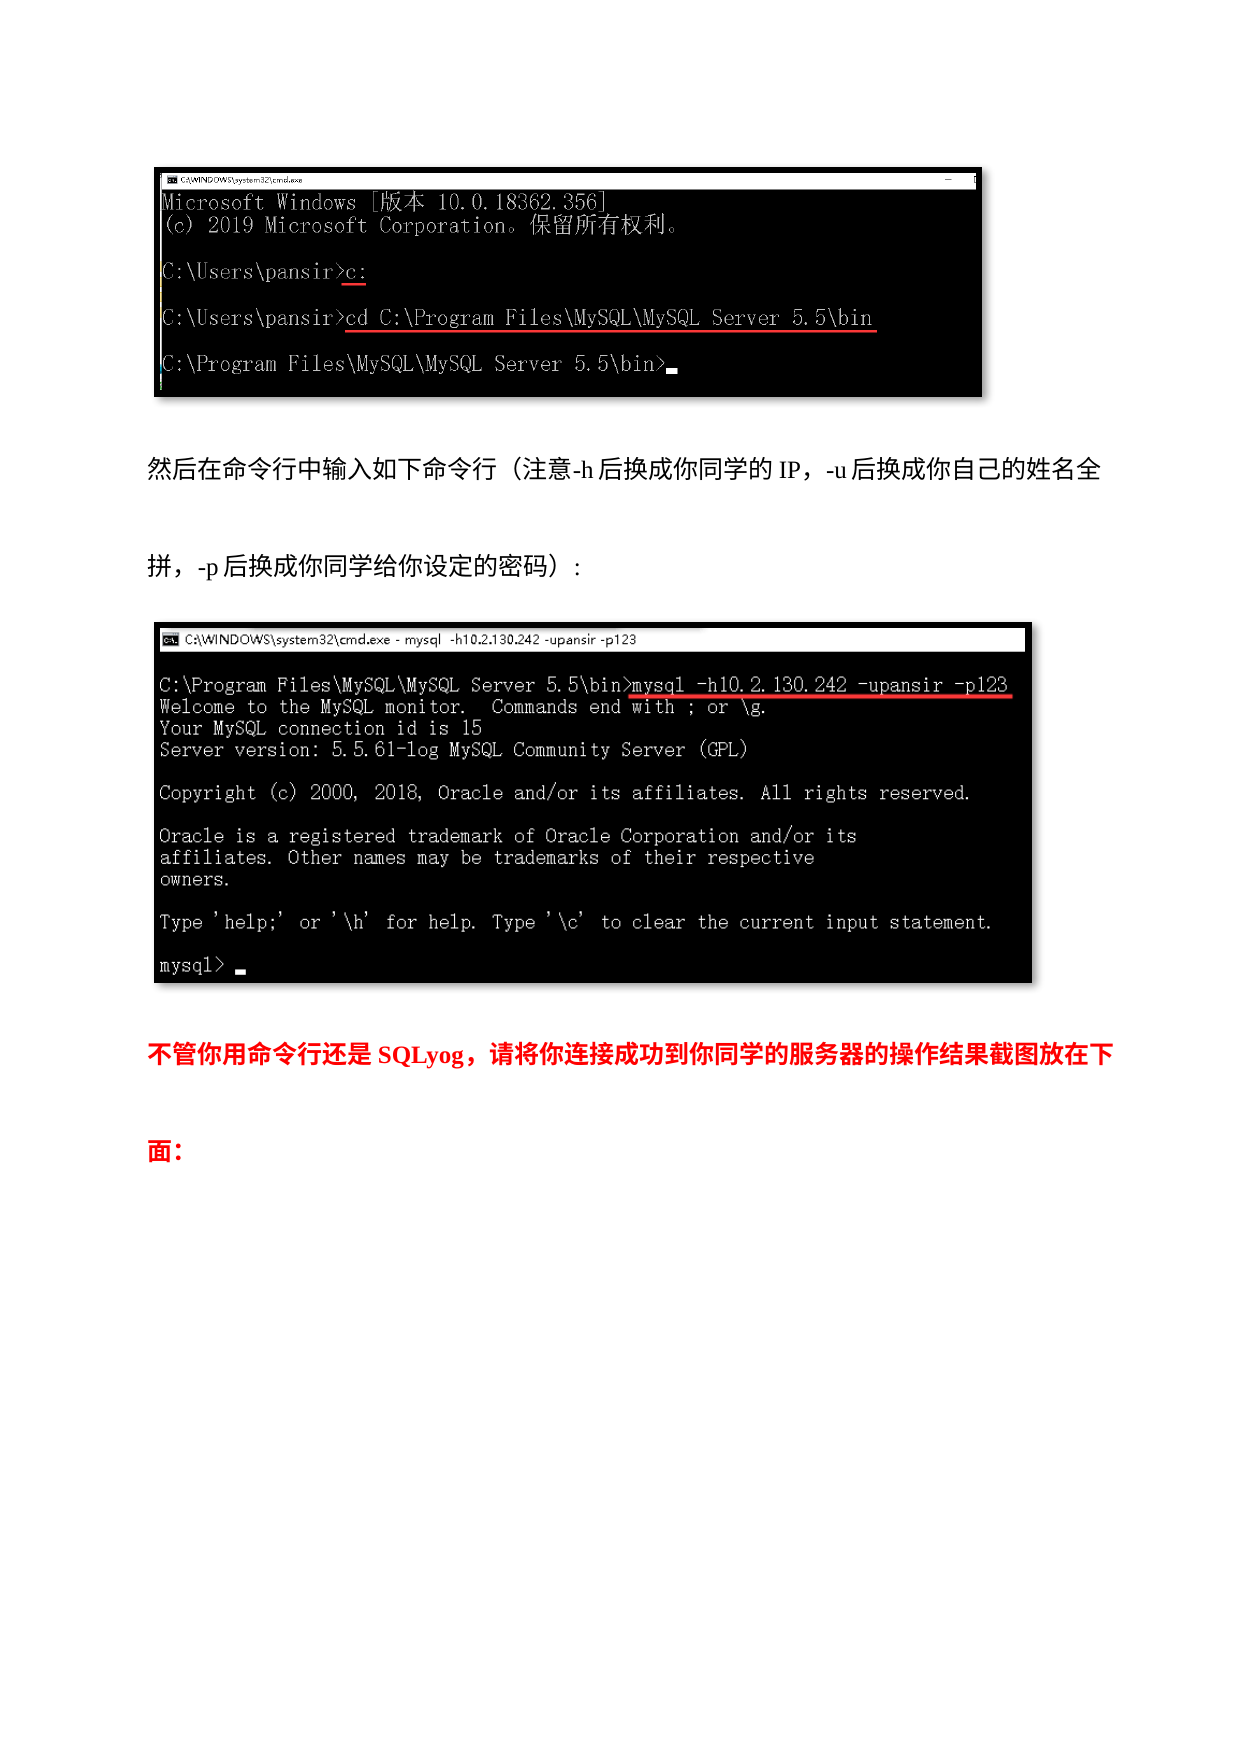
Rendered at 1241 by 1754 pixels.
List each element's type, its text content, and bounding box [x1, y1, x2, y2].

text 不管你用命令行还是SQLyog，请将你连接成功到你同学的服务器的操作结果截图放在下面： [148, 1020, 1122, 1182]
text 然后在命令行中输入如下命令行（注意-h后换成你同学的IP，-u后换成你自己的姓名全拼，-p后换成你同学给你设定的密码）: [148, 435, 1122, 597]
picture [160, 628, 1025, 976]
picture [160, 173, 976, 390]
